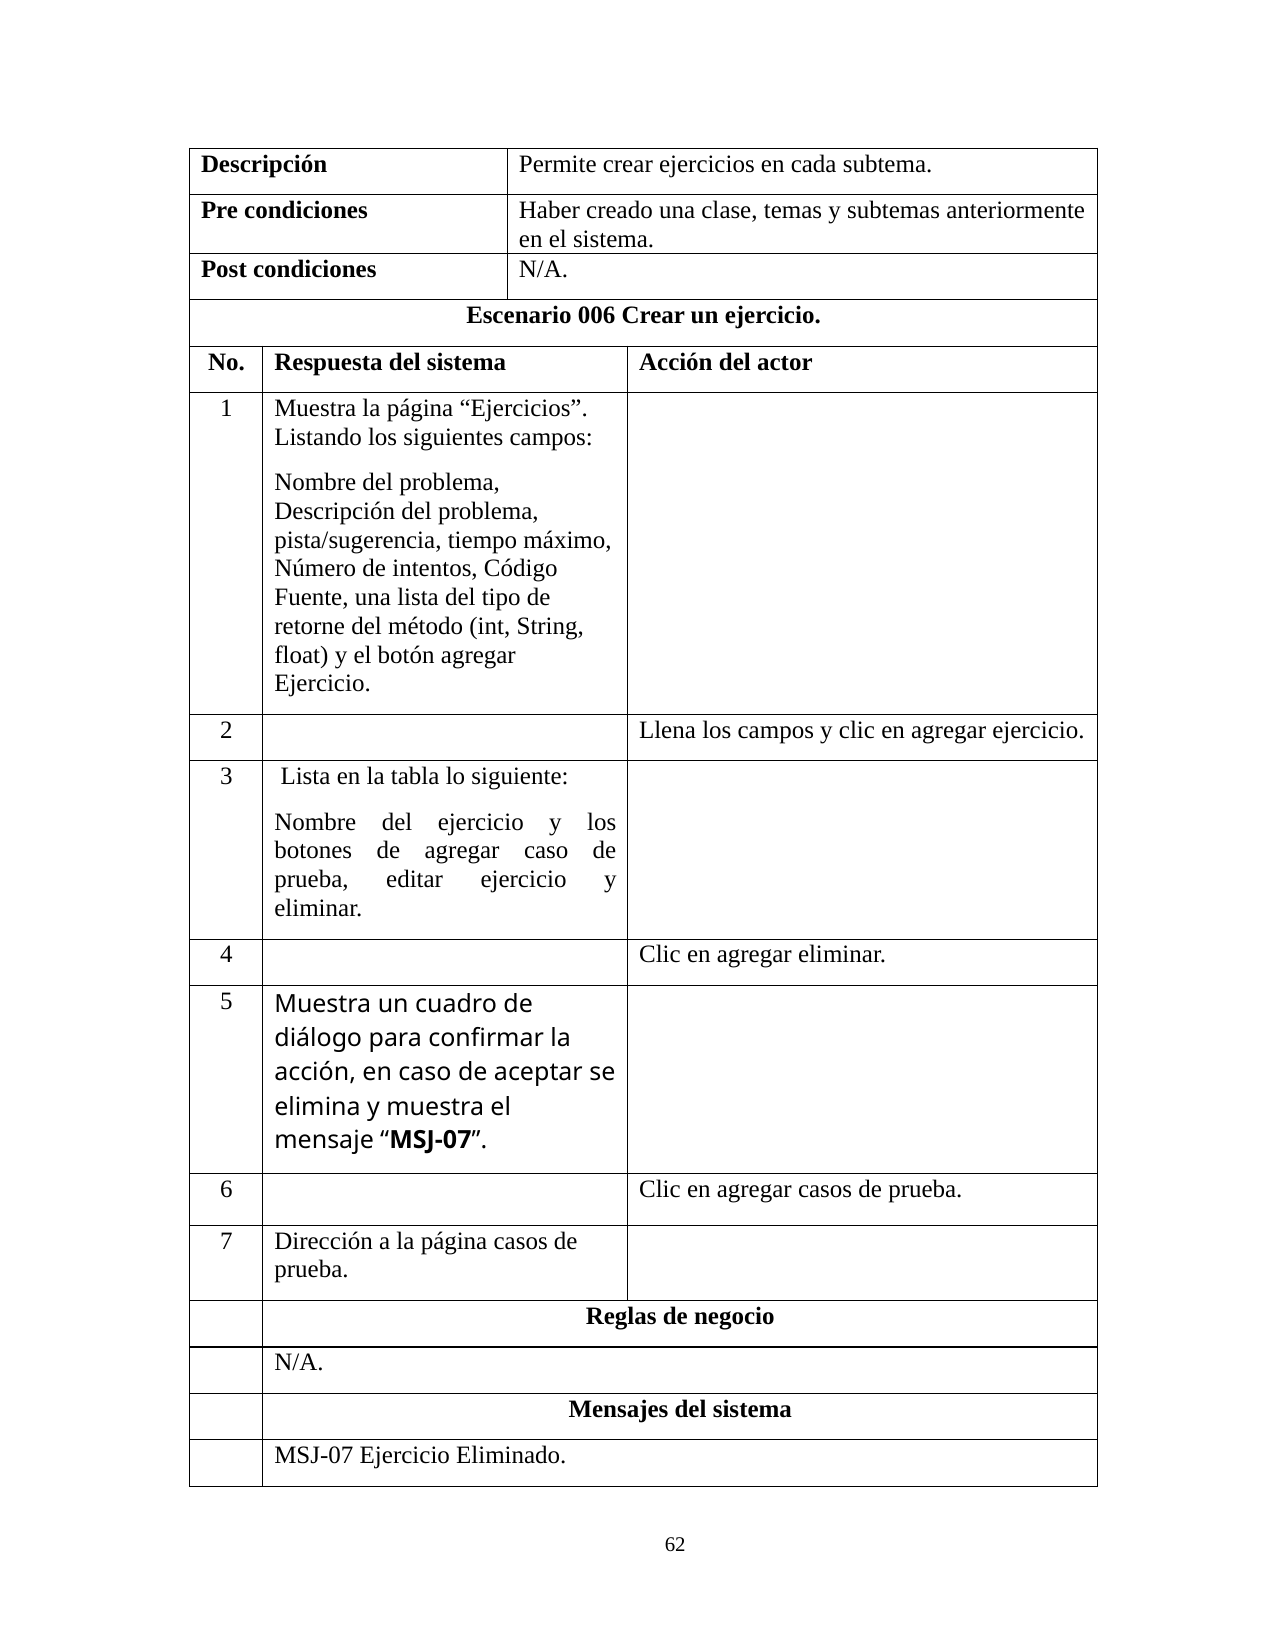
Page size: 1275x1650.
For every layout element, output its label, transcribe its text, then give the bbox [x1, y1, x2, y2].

table_cell Clic en agregar eliminar. [628, 940, 1097, 985]
table_cell [628, 761, 1097, 938]
table_cell Clic en agregar casos de prueba. [628, 1174, 1097, 1225]
table_cell [263, 1174, 627, 1225]
table_cell 2 [190, 715, 262, 760]
table_cell No. [190, 347, 262, 392]
table_cell Haber creado una clase, temas y subtemas anteriormente en el sistema. [508, 195, 1097, 253]
table_cell 5 [190, 986, 262, 1173]
table_cell 6 [190, 1174, 262, 1225]
table_cell Mensajes del sistema [263, 1394, 1097, 1439]
table_cell [628, 393, 1097, 714]
table_cell [263, 715, 627, 760]
table_cell Llena los campos y clic en agregar ejercicio. [628, 715, 1097, 760]
table_cell [190, 1301, 262, 1346]
table_cell [190, 1440, 262, 1486]
table_cell [263, 940, 627, 985]
table_cell Post condiciones [190, 254, 507, 299]
table_cell 4 [190, 940, 262, 985]
table_cell Descripción [190, 149, 507, 194]
table_cell Dirección a la página casos de prueba. [263, 1226, 627, 1300]
table_cell [628, 1226, 1097, 1300]
table_cell Escenario 006 Crear un ejercicio. [190, 300, 1097, 346]
table_cell MSJ-07 Ejercicio Eliminado. [263, 1440, 1097, 1486]
table_cell Pre condiciones [190, 195, 507, 253]
table_cell [190, 1394, 262, 1439]
table_cell Lista en la tabla lo siguiente: Nombre del ejercicio y los botones de agregar caso de prueba, editar ejercicio y eliminar. [263, 761, 627, 938]
table_cell Muestra un cuadro de diálogo para confirmar la acción, en caso de aceptar se elimina y muestra el mensaje “MSJ-07”. [263, 986, 627, 1173]
table_cell [190, 1348, 262, 1393]
table_cell Reglas de negocio [263, 1301, 1097, 1346]
table_cell Respuesta del sistema [263, 347, 627, 392]
table_cell Permite crear ejercicios en cada subtema. [508, 149, 1097, 194]
table_cell 3 [190, 761, 262, 938]
table_cell N/A. [263, 1348, 1097, 1393]
table_cell 7 [190, 1226, 262, 1300]
table_cell Acción del actor [628, 347, 1097, 392]
table_cell N/A. [508, 254, 1097, 299]
table_cell Muestra la página “Ejercicios”. Listando los siguientes campos: Nombre del problema, Descripción del problema, pista/sugerencia, tiempo máximo, Número de intentos, Código Fuente, una lista del tipo de retorne del método (int, String, float) y el botón agregar Ejercicio. [263, 393, 627, 714]
table_cell [628, 986, 1097, 1173]
table_cell 1 [190, 393, 262, 714]
